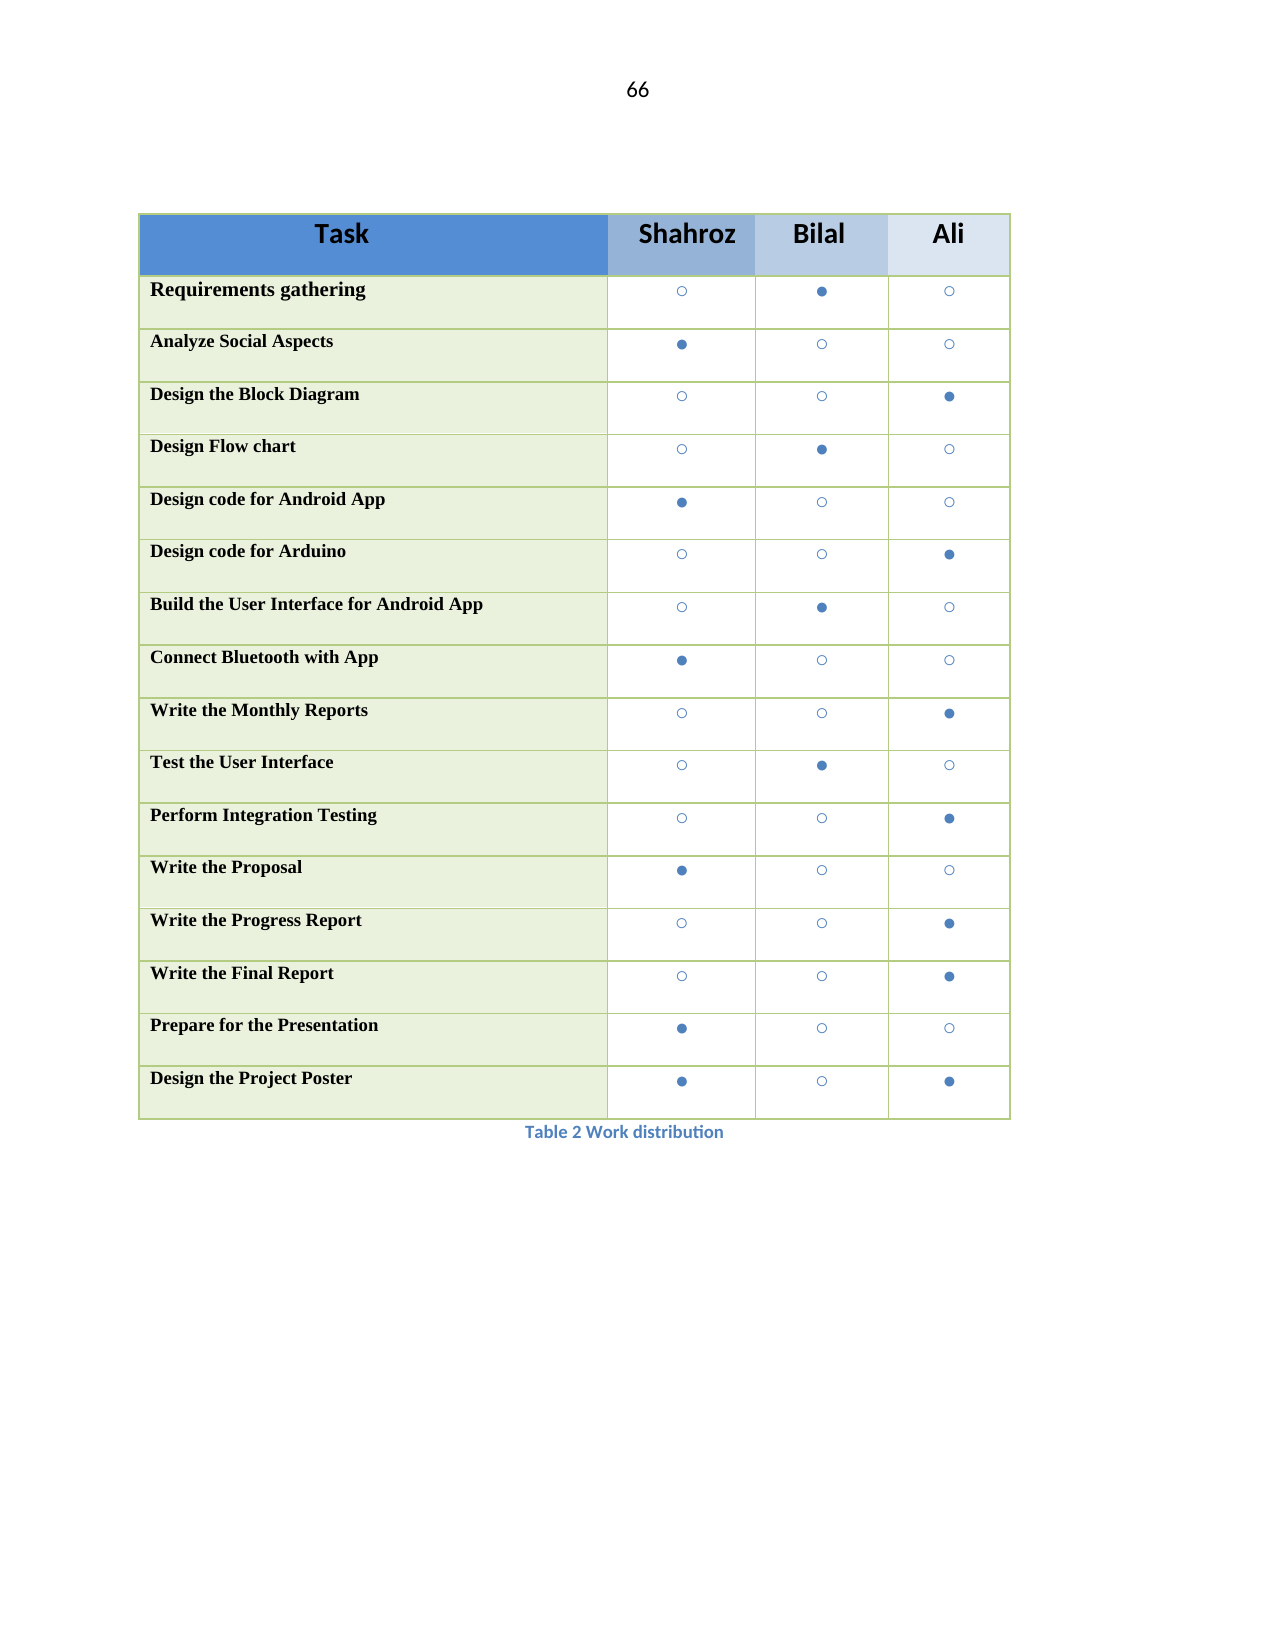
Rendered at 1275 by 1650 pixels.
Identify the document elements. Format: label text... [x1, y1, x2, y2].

table_cell ○ [889, 646, 1009, 697]
table_cell ○ [756, 699, 888, 750]
table_cell ● [608, 857, 755, 907]
table_cell ○ [889, 751, 1009, 802]
table_cell ● [608, 488, 755, 539]
table_cell Design the Block Diagram [140, 383, 607, 433]
table_header Ali [888, 215, 1009, 275]
table_cell ○ [756, 646, 888, 697]
table_cell ○ [889, 1014, 1009, 1065]
table_cell ○ [756, 1067, 888, 1118]
table_cell ○ [889, 488, 1009, 539]
table_cell ○ [756, 804, 888, 855]
table_cell ● [889, 699, 1009, 750]
table_cell Analyze Social Aspects [140, 330, 607, 381]
table_cell ○ [756, 909, 888, 960]
table_cell ○ [608, 277, 755, 328]
table_cell Requirements gathering [140, 277, 607, 328]
table_cell ● [756, 593, 888, 644]
table_cell ○ [889, 857, 1009, 907]
table_cell ○ [608, 804, 755, 855]
table_cell ○ [608, 751, 755, 802]
table_header Bilal [755, 215, 888, 275]
table_cell Design code for Android App [140, 488, 607, 539]
text Table 2 Work distribution [450, 1120, 1125, 1143]
table_cell Write the Proposal [140, 857, 607, 907]
table_cell ● [889, 804, 1009, 855]
table_cell ● [756, 435, 888, 486]
table_cell ○ [756, 488, 888, 539]
table_cell ○ [889, 593, 1009, 644]
table_cell Write the Progress Report [140, 909, 607, 960]
table_cell ○ [756, 330, 888, 381]
table_cell Design the Project Poster [140, 1067, 607, 1118]
table_cell ○ [608, 962, 755, 1013]
table_cell ○ [756, 962, 888, 1013]
table_cell ● [889, 962, 1009, 1013]
table_cell ○ [608, 699, 755, 750]
table_cell ● [889, 540, 1009, 591]
table_cell ● [608, 1014, 755, 1065]
table_cell Prepare for the Presentation [140, 1014, 607, 1065]
table_cell ○ [889, 330, 1009, 381]
table_cell Design code for Arduino [140, 540, 607, 591]
table_cell Write the Monthly Reports [140, 699, 607, 750]
table_cell ● [608, 646, 755, 697]
table_cell Connect Bluetooth with App [140, 646, 607, 697]
table_cell ● [889, 1067, 1009, 1118]
table_cell ○ [608, 435, 755, 486]
table_cell ● [608, 330, 755, 381]
table_cell ● [756, 751, 888, 802]
table_header Shahroz [608, 215, 755, 275]
table_cell ● [756, 277, 888, 328]
table_cell ○ [608, 383, 755, 433]
table_cell ● [889, 909, 1009, 960]
table_cell ○ [889, 435, 1009, 486]
table_cell ○ [756, 540, 888, 591]
table_cell ○ [608, 593, 755, 644]
table_cell ○ [889, 277, 1009, 328]
table_cell ○ [608, 540, 755, 591]
table_cell Write the Final Report [140, 962, 607, 1013]
table_cell ● [889, 383, 1009, 433]
table_cell ○ [756, 383, 888, 433]
table_cell ○ [756, 857, 888, 907]
table_cell ● [608, 1067, 755, 1118]
table_cell Perform Integration Testing [140, 804, 607, 855]
table_cell Build the User Interface for Android App [140, 593, 607, 644]
table_cell ○ [608, 909, 755, 960]
table_cell ○ [756, 1014, 888, 1065]
table_header Task [140, 215, 608, 275]
table_cell Design Flow chart [140, 435, 607, 486]
table_cell Test the User Interface [140, 751, 607, 802]
